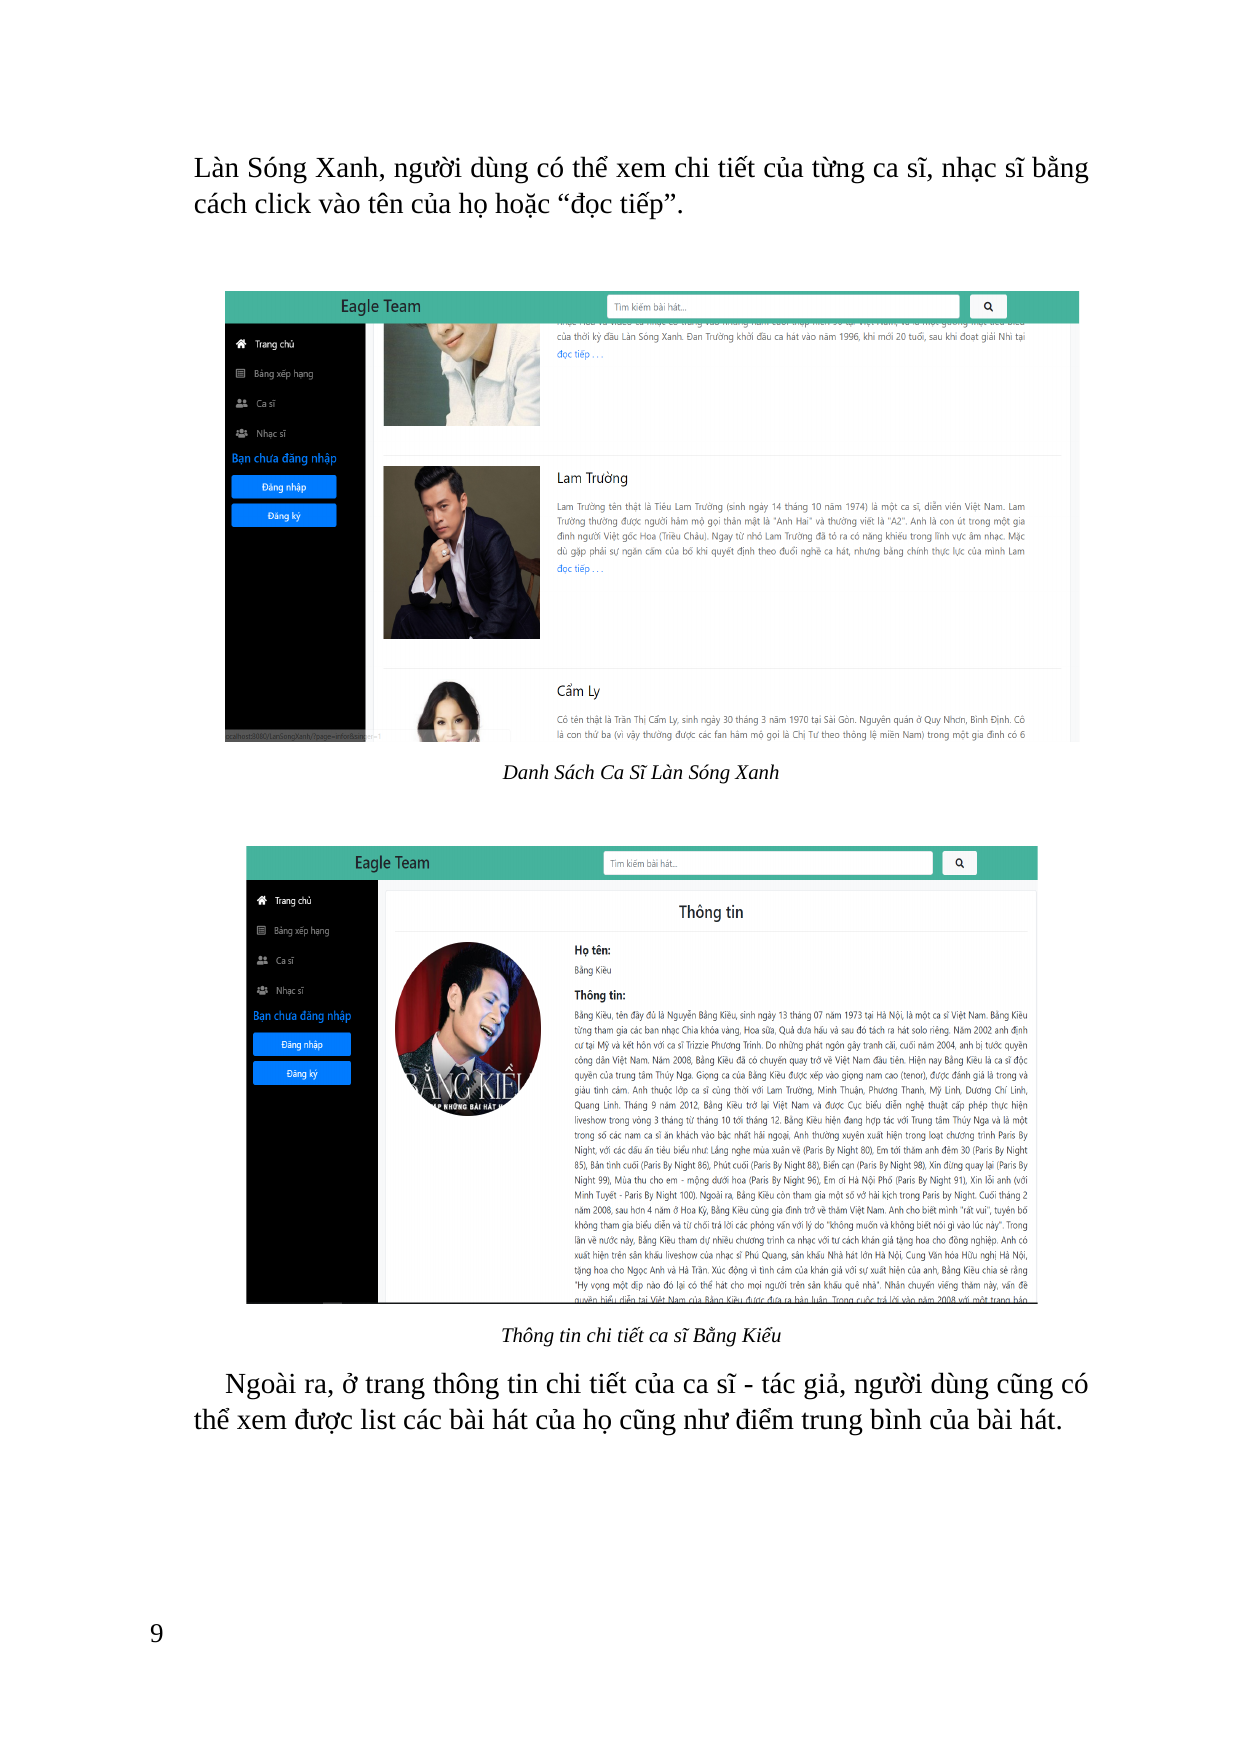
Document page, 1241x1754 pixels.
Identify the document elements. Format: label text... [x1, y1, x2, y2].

list Thông tin chi tiết ca sĩ Bằng Kiểu [194, 1323, 1090, 1347]
list Danh Sách Ca Sĩ Làn Sóng Xanh [194, 760, 1090, 784]
picture [225, 291, 1080, 742]
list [194, 150, 1090, 220]
list Ngoài ra, ở trang thông tin chi tiết của ca sĩ - tác giả, người dùng cũng có thể xem được list các bài hát của họ cũng như điểm trung bình của bài hát. [194, 1366, 1090, 1435]
picture [246, 845, 1038, 1304]
